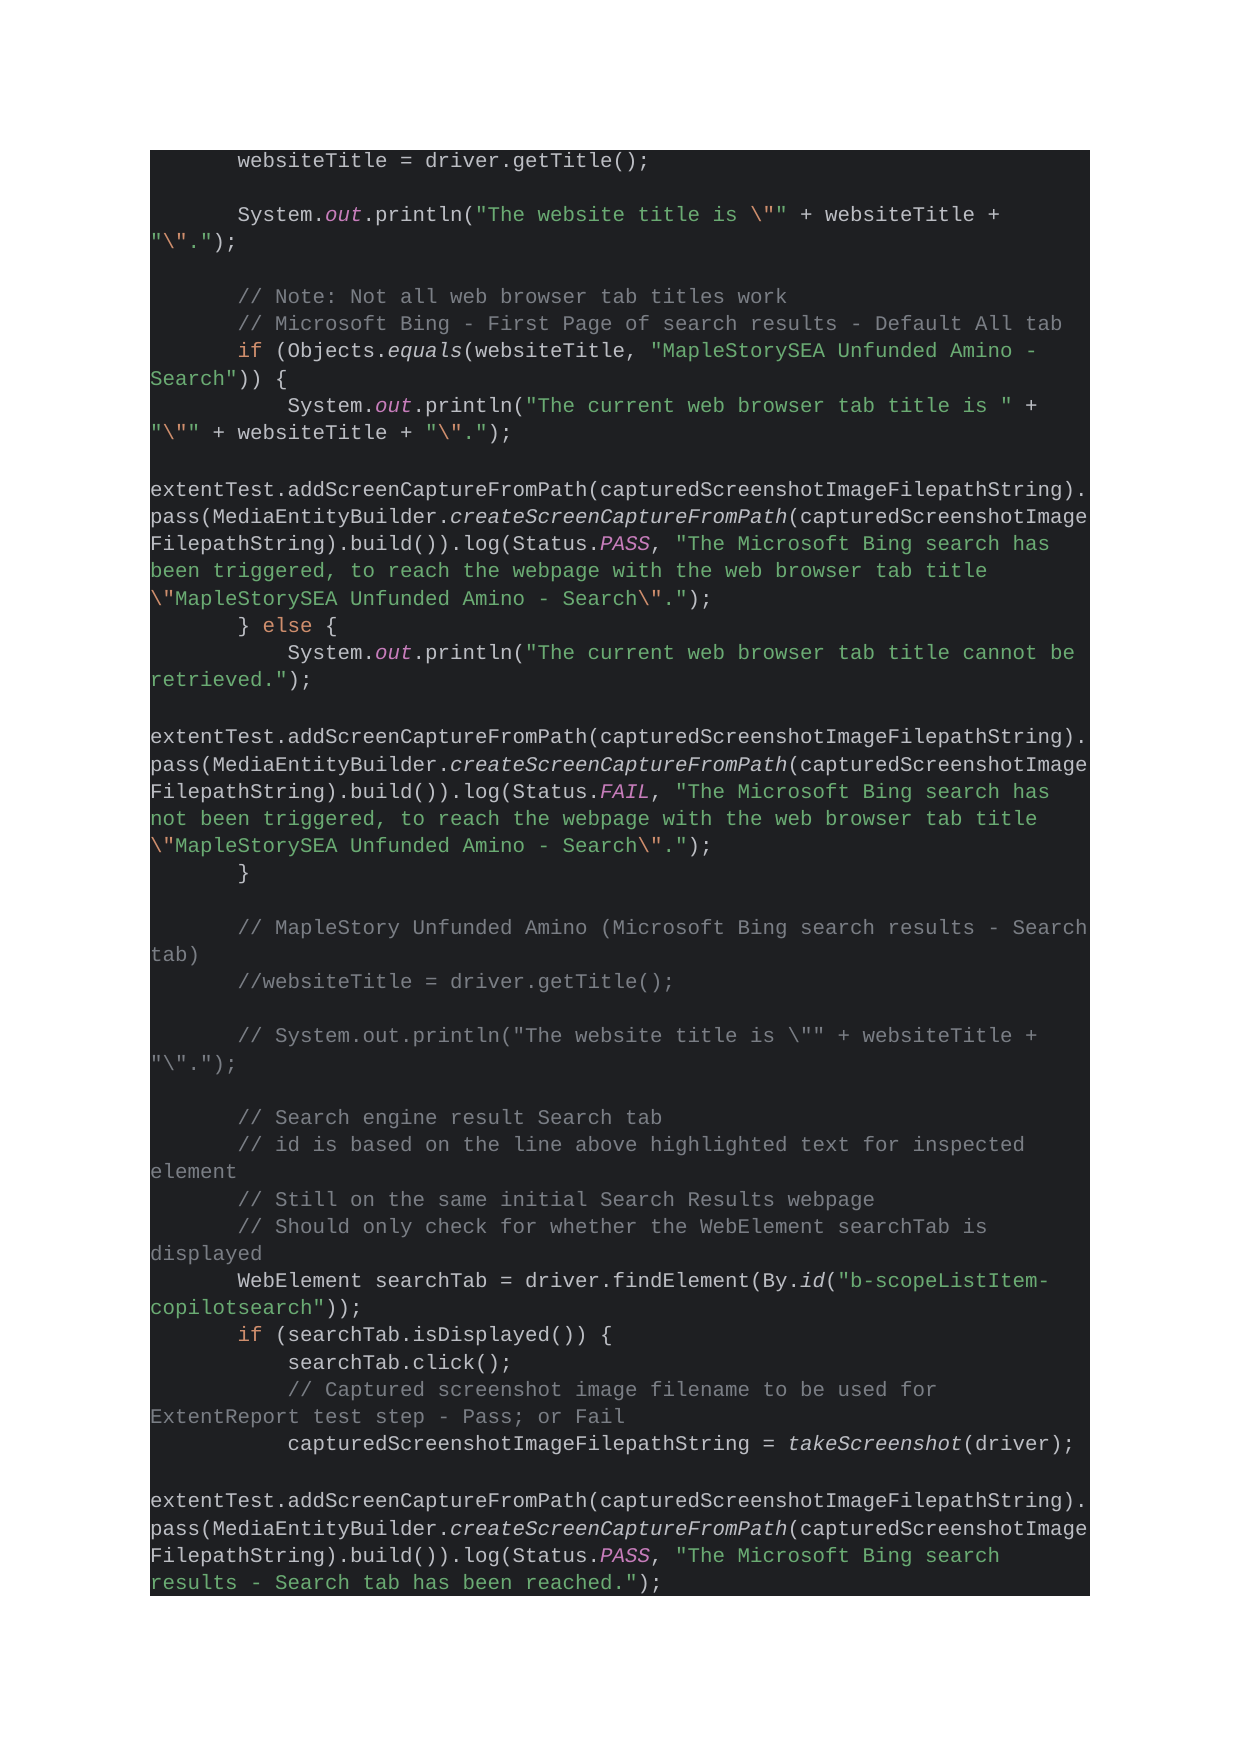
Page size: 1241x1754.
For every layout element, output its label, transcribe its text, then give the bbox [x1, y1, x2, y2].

text System.out.println("The current web browser tab title is " + "\"" + websiteTitle + "\"."); [150, 395, 1090, 446]
text System.out.println("The current web browser tab title cannot be retrieved."); [150, 642, 1090, 693]
text // id is based on the line above highlighted text for inspected element [150, 1134, 1090, 1185]
text } [150, 862, 1090, 886]
text if (searchTab.isDisplayed()) { [150, 1324, 1090, 1348]
text // Captured screenshot image filename to be used for ExtentReport test step - Pass; or Fail [150, 1379, 1090, 1430]
text WebElement searchTab = driver.findElement(By.id("b-scopeListItem-copilotsearch")); [150, 1270, 1090, 1321]
text System.out.println("The website title is \"" + websiteTitle + "\"."); [150, 204, 1090, 255]
text // Search engine result Search tab [150, 1107, 1090, 1131]
text searchTab.click(); [150, 1352, 1090, 1375]
text extentTest.addScreenCaptureFromPath(capturedScreenshotImageFilepathString).pass(MediaEntityBuilder.createScreenCaptureFromPath(capturedScreenshotImageFilepathString).build()).log(Status.FAIL, "The Microsoft Bing search has not been triggered, to reach the webpage with the web browser tab title \"MapleStorySEA Unfunded Amino - Search\"."); [150, 696, 1090, 859]
text // Microsoft Bing - First Page of search results - Default All tab [150, 313, 1090, 337]
text extentTest.addScreenCaptureFromPath(capturedScreenshotImageFilepathString).pass(MediaEntityBuilder.createScreenCaptureFromPath(capturedScreenshotImageFilepathString).build()).log(Status.PASS, "The Microsoft Bing search results - Search tab has been reached."); [150, 1460, 1090, 1596]
text // MapleStory Unfunded Amino (Microsoft Bing search results - Search tab) [150, 917, 1090, 967]
text // System.out.println("The website title is \"" + websiteTitle + "\"."); [150, 1025, 1090, 1076]
text extentTest.addScreenCaptureFromPath(capturedScreenshotImageFilepathString).pass(MediaEntityBuilder.createScreenCaptureFromPath(capturedScreenshotImageFilepathString).build()).log(Status.PASS, "The Microsoft Bing search has been triggered, to reach the webpage with the web browser tab title \"MapleStorySEA Unfunded Amino - Search\"."); [150, 449, 1090, 611]
text if (Objects.equals(websiteTitle, "MapleStorySEA Unfunded Amino - Search")) { [150, 340, 1090, 391]
text websiteTitle = driver.getTitle(); [150, 150, 1090, 174]
text //websiteTitle = driver.getTitle(); [150, 971, 1090, 995]
text // Note: Not all web browser tab titles work [150, 286, 1090, 309]
text } else { [150, 615, 1090, 638]
text // Still on the same initial Search Results webpage [150, 1188, 1090, 1212]
text // Should only check for whether the WebElement searchTab is displayed [150, 1216, 1090, 1267]
text capturedScreenshotImageFilepathString = takeScreenshot(driver); [150, 1433, 1090, 1457]
